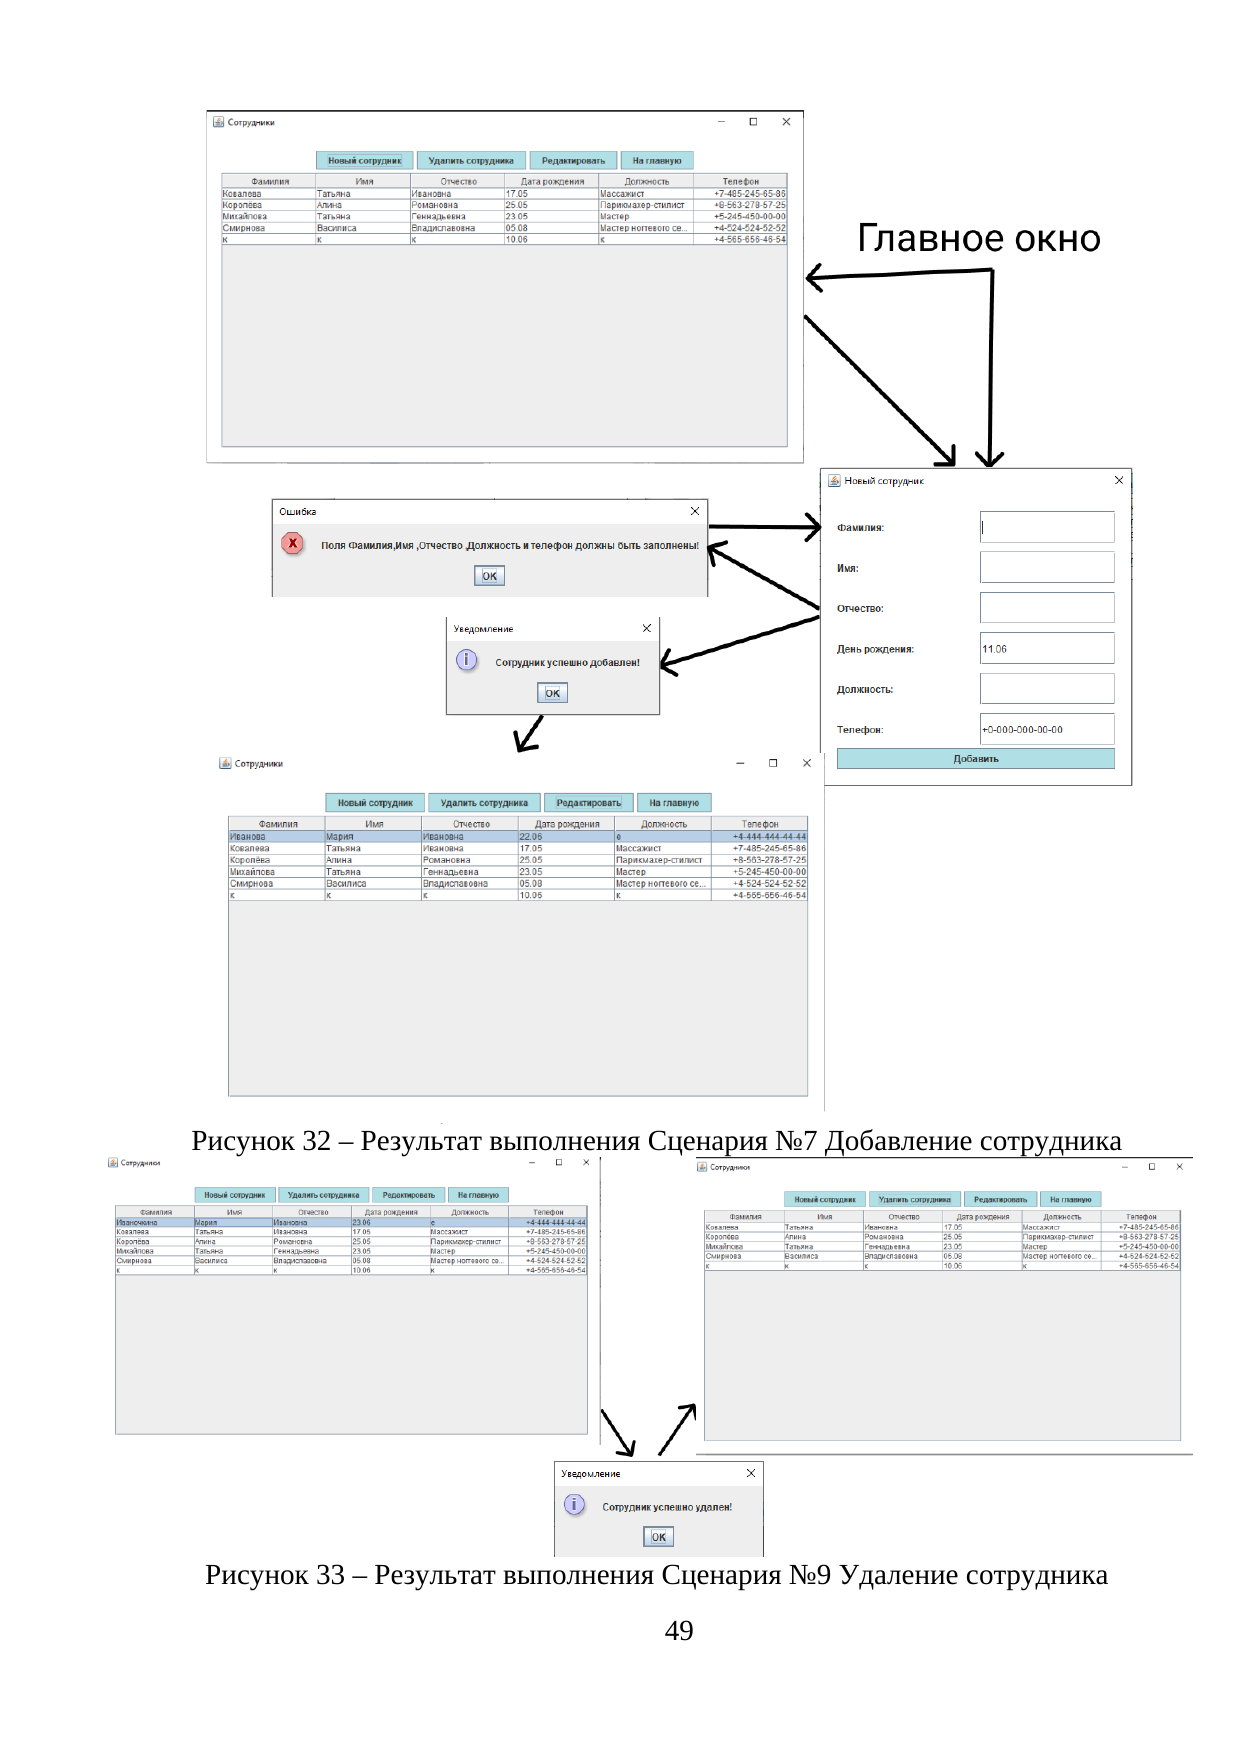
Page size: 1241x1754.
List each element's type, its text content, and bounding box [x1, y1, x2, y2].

picture [206, 88, 1152, 1124]
text Рисунок 32 – Результат выполнения Сценария №7 Добавление сотрудника [133, 1123, 1181, 1157]
picture [103, 1157, 1193, 1557]
text Рисунок 33 – Результат выполнения Сценария №9 Удаление сотрудника [133, 1557, 1181, 1591]
